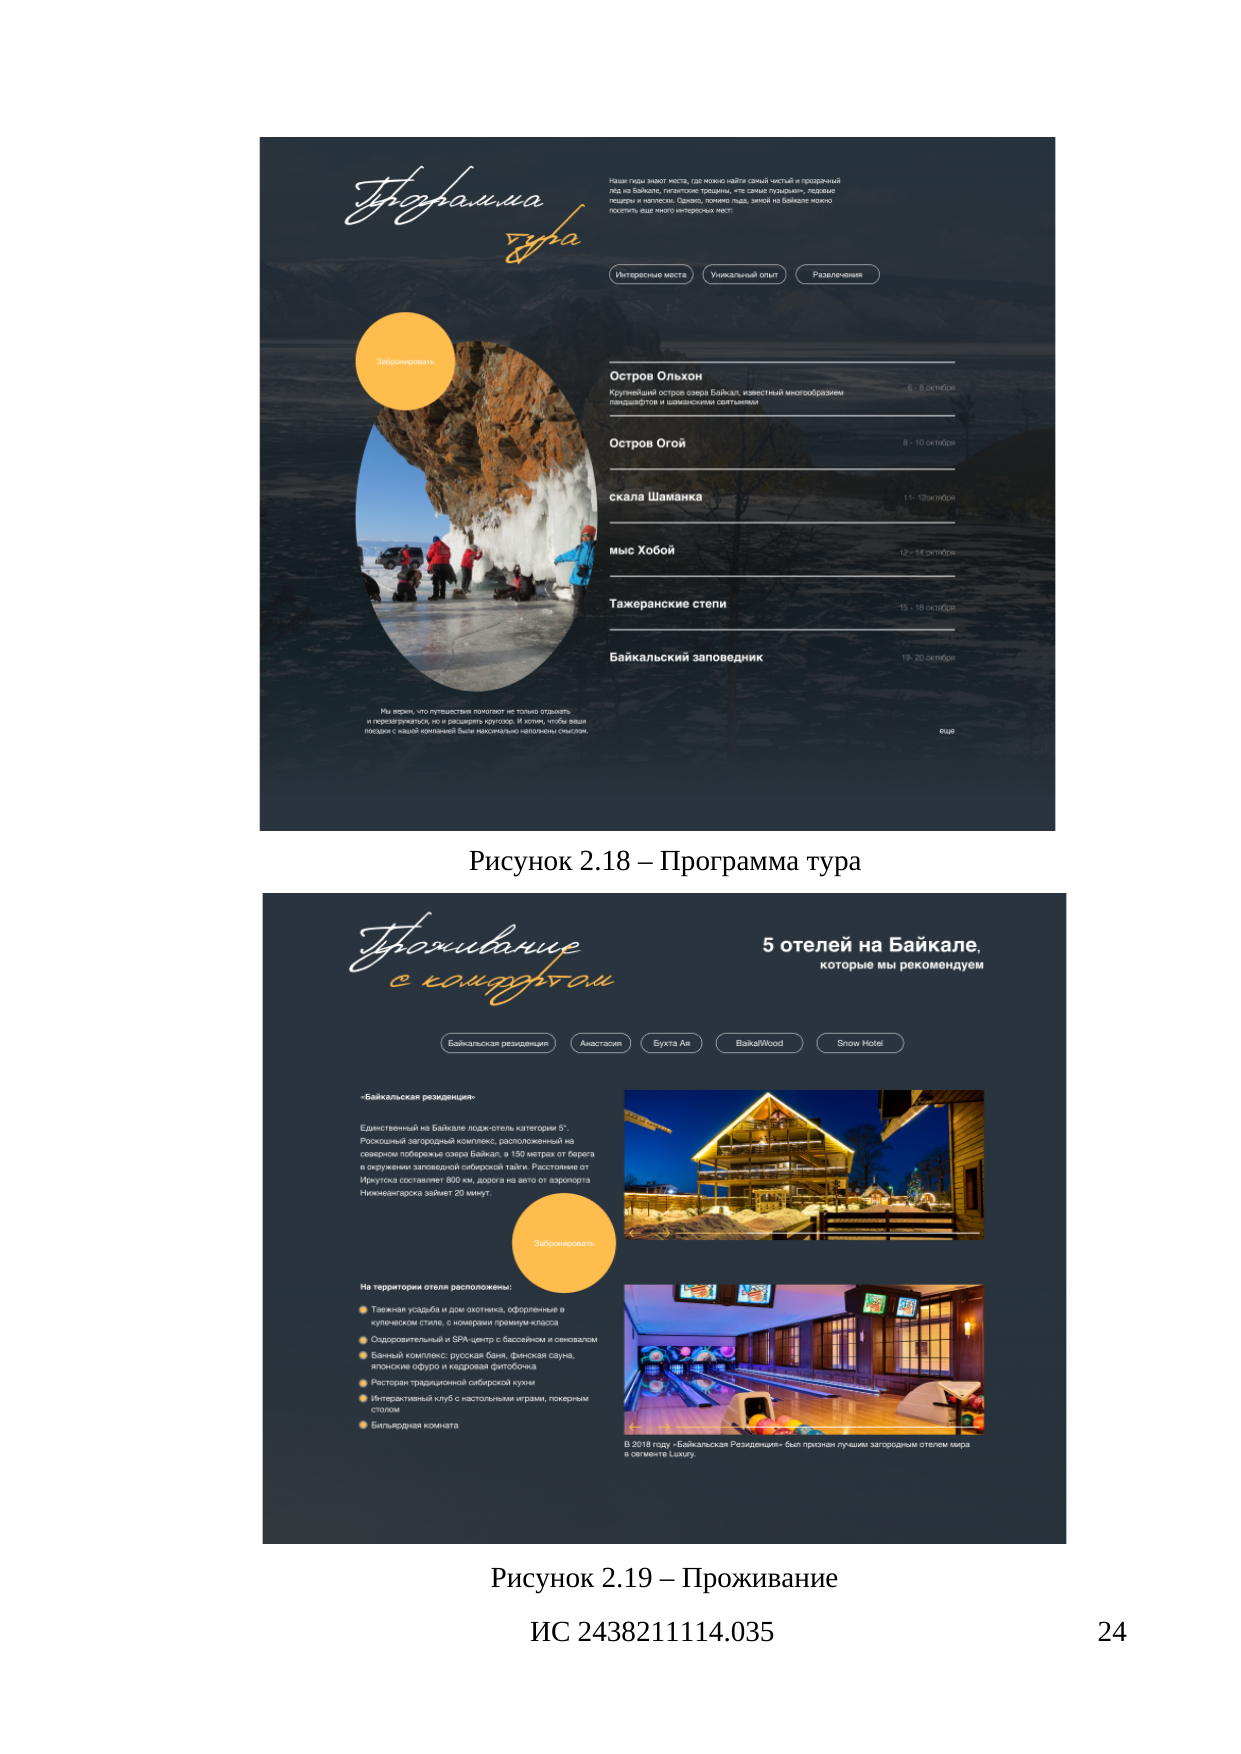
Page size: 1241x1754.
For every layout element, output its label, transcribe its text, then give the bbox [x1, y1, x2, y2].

picture [258, 137, 1056, 831]
text Рисунок 2.18 – Программа тура [148, 843, 1181, 877]
picture [262, 893, 1067, 1544]
text Рисунок 2.19 – Проживание [148, 1560, 1181, 1594]
